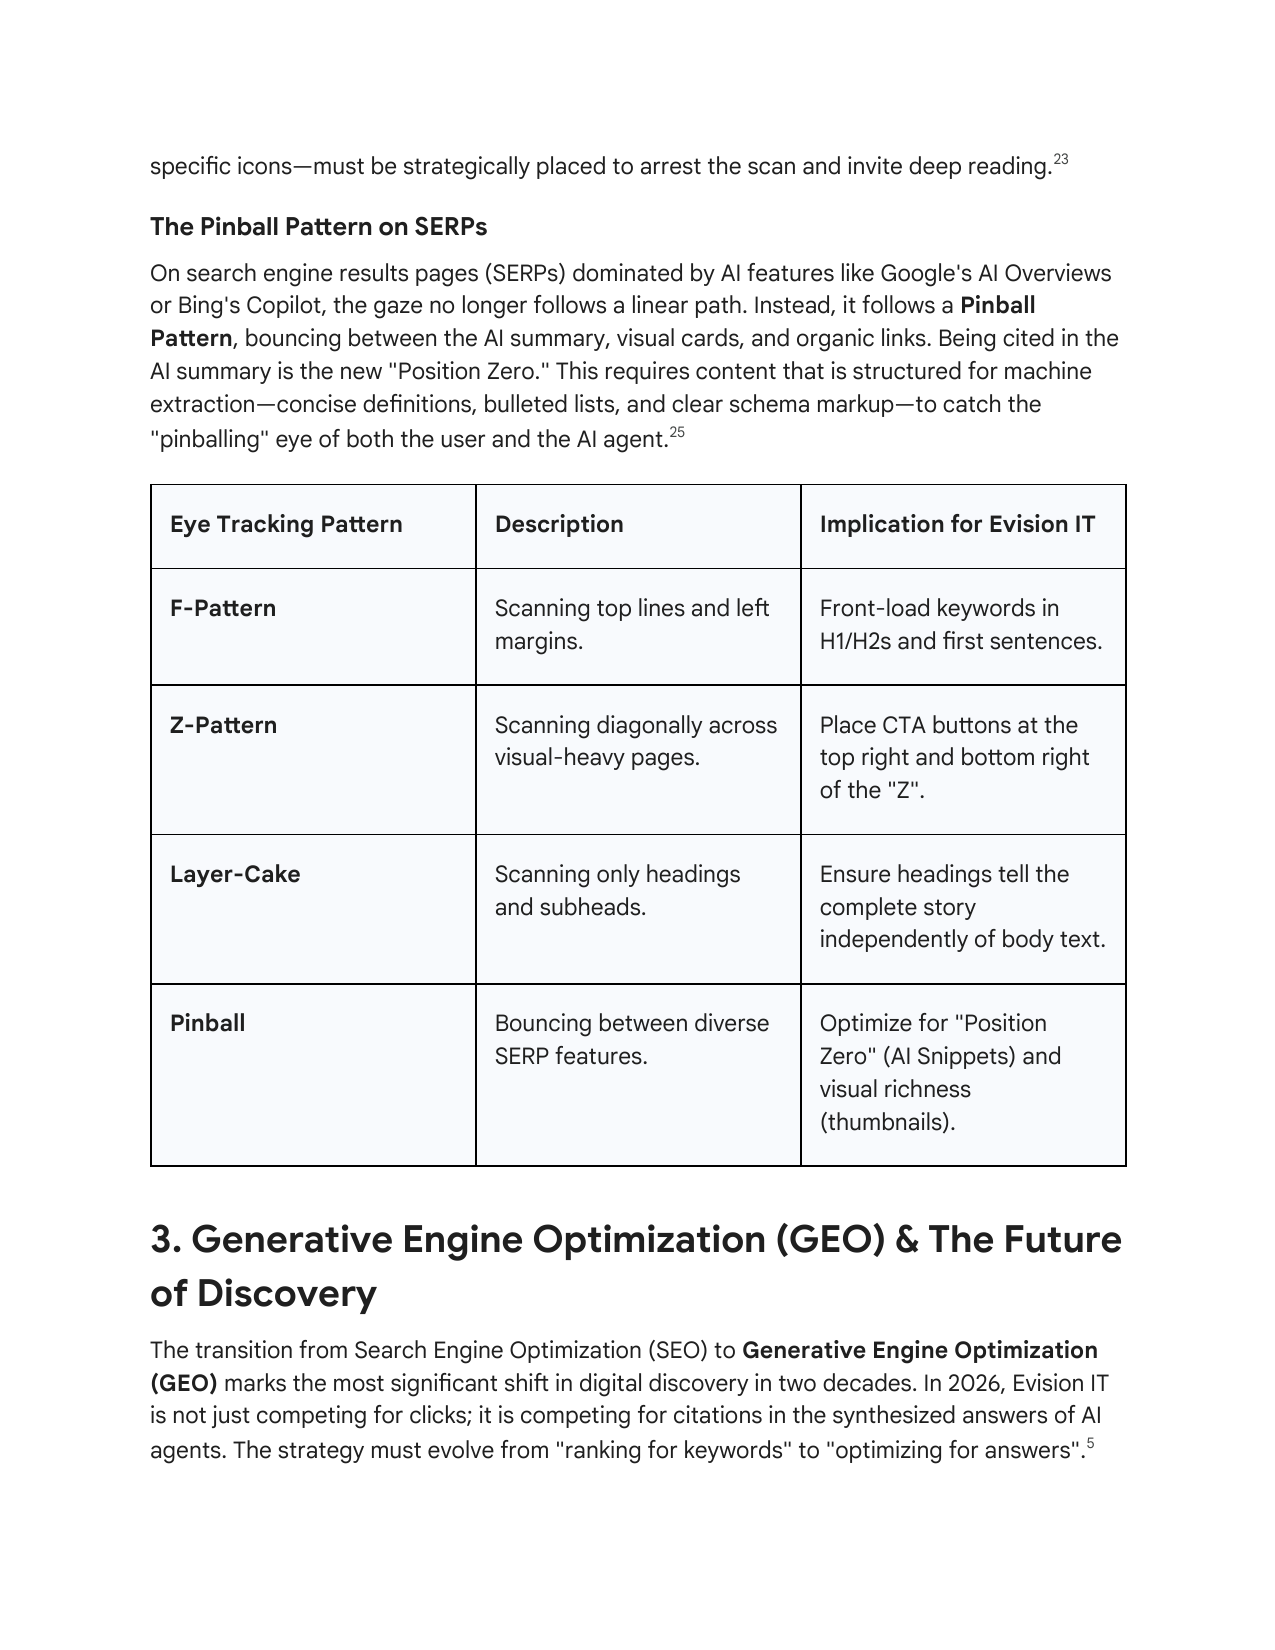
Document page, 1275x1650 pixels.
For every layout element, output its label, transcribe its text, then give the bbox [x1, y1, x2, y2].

table_cell Scanning top lines and left margins. [477, 569, 800, 684]
text On search engine results pages (SERPs) dominated by AI features like Google's AI Overviews or Bing's Copilot, the gaze no longer follows a linear path. Instead, it follows a Pinball Pattern, bouncing between the AI summary, visual cards, and organic links. Being cited in the AI summary is the new "Position Zero." This requires content that is structured for machine extraction—concise definitions, bulleted lists, and clear schema markup—to catch the "pinballing" eye of both the user and the AI agent.25 [150, 259, 1125, 454]
table_cell Optimize for "Position Zero" (AI Snippets) and visual richness (thumbnails). [802, 985, 1125, 1165]
table_cell Ensure headings tell the complete story independently of body text. [802, 835, 1125, 983]
table_cell Z-Pattern [152, 686, 475, 834]
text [150, 150, 1125, 181]
table_cell Scanning diagonally across visual-heavy pages. [477, 686, 800, 834]
table_header Eye Tracking Pattern [152, 485, 475, 568]
table_header Implication for Evision IT [802, 485, 1125, 568]
table_cell Bouncing between diverse SERP features. [477, 985, 800, 1165]
subtitle 3. Generative Engine Optimization (GEO) & The Future of Discovery [150, 1217, 1125, 1317]
table_header Description [477, 485, 800, 568]
text The transition from Search Engine Optimization (SEO) to Generative Engine Optimization (GEO) marks the most significant shift in digital discovery in two decades. In 2026, Evision IT is not just competing for clicks; it is competing for citations in the synthesized answers of AI agents. The strategy must evolve from "ranking for keywords" to "optimizing for answers".5 [150, 1336, 1125, 1466]
table_cell Layer-Cake [152, 835, 475, 983]
subtitle The Pinball Pattern on SERPs [150, 211, 1125, 242]
table_cell Front-load keywords in H1/H2s and first sentences. [802, 569, 1125, 684]
table_cell F-Pattern [152, 569, 475, 684]
table_cell Place CTA buttons at the top right and bottom right of the "Z". [802, 686, 1125, 834]
table_cell Pinball [152, 985, 475, 1165]
table_cell Scanning only headings and subheads. [477, 835, 800, 983]
